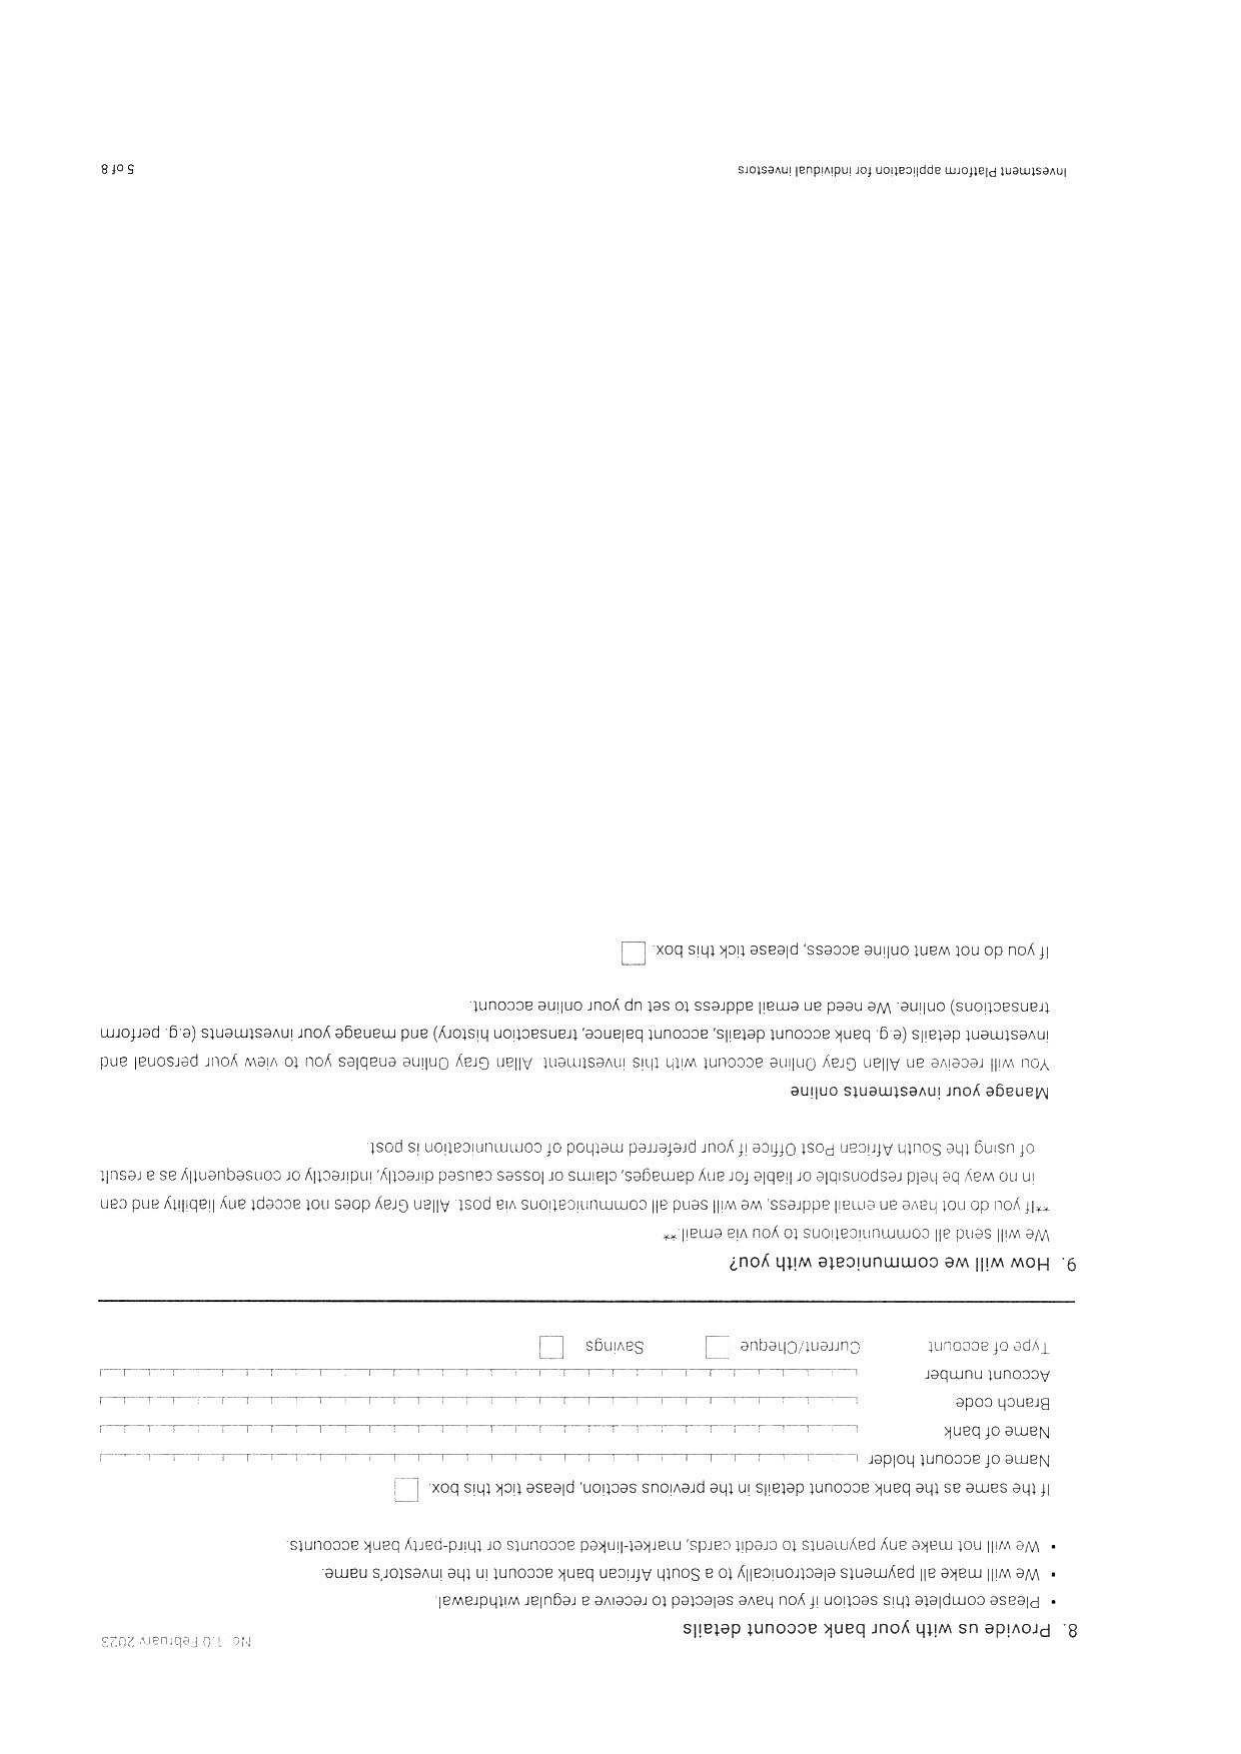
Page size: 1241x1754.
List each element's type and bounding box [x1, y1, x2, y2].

picture [96, 160, 1080, 1649]
